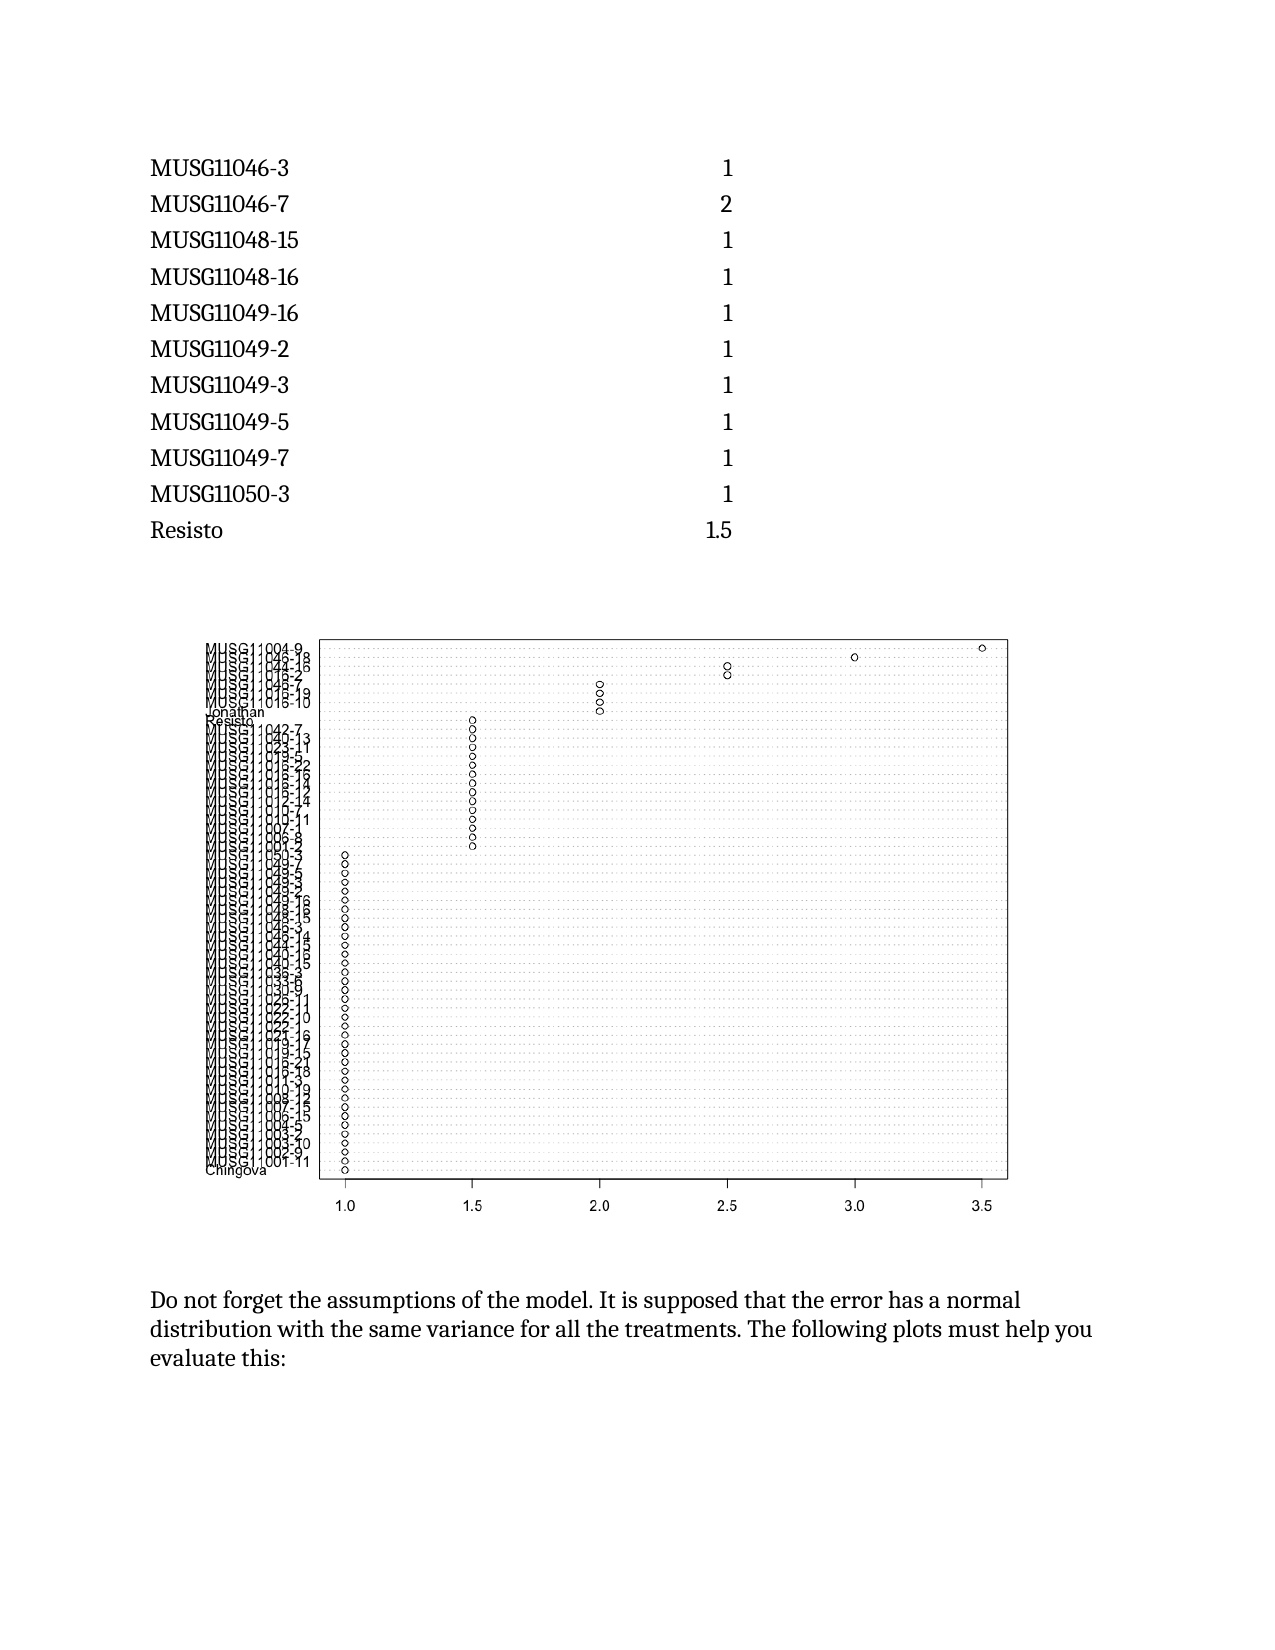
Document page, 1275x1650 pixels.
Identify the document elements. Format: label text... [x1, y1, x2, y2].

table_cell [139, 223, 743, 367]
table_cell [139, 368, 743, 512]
picture [168, 567, 1044, 1268]
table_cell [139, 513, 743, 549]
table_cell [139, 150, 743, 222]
text Do not forget the assumptions of the model. It is supposed that the error has a normal distribution with the same variance for all the treatments. The following plots must help you evaluate this: [150, 1286, 1125, 1372]
